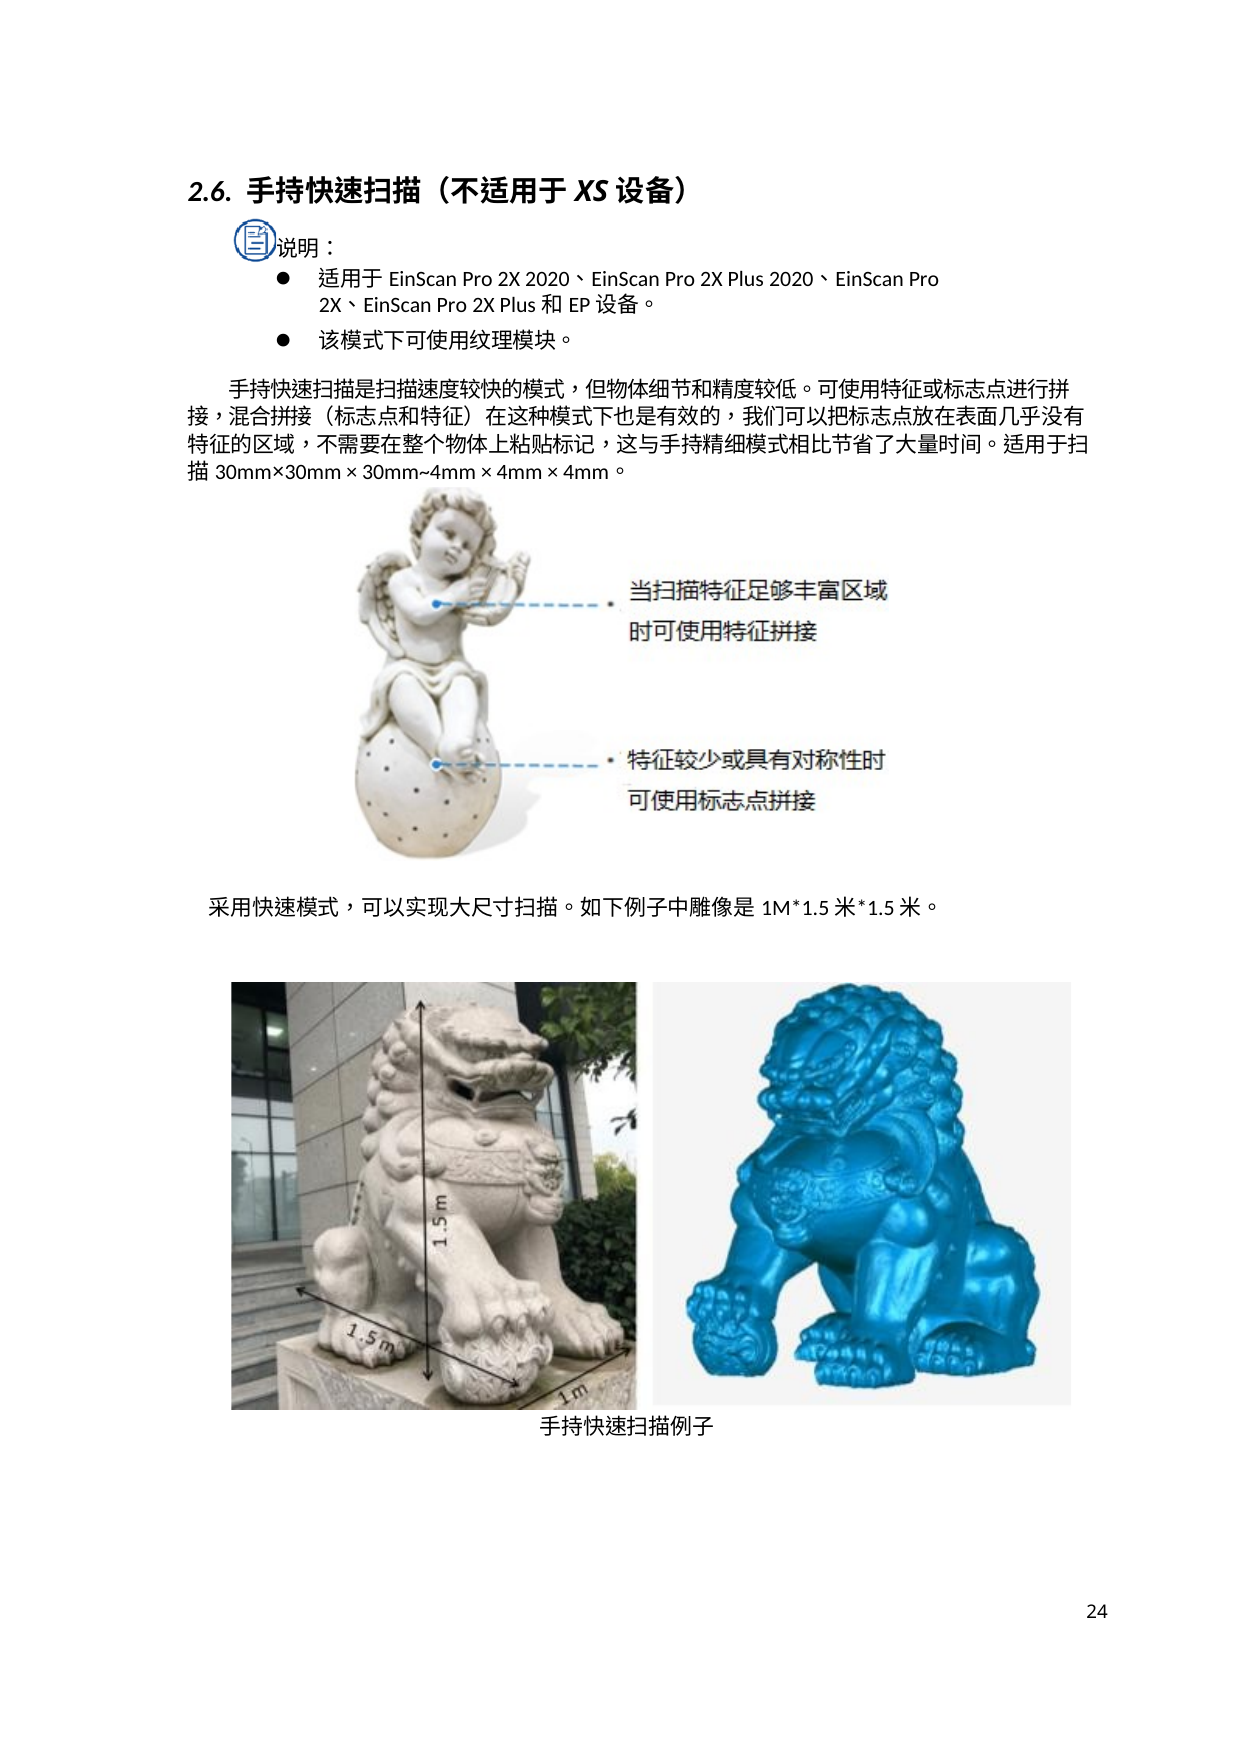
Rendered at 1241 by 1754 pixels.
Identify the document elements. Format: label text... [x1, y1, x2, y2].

picture [231, 218, 277, 263]
text 说明： [277, 226, 1107, 263]
text 手持快速扫描是扫描速度较快的模式，但物体细节和精度较低。可使用特征或标志点进行拼接，混合拼接（标志点和特征）在这种模式下也是有效的，我们可以把标志点放在表面几乎没有特征的区域，不需要在整个物体上粘贴标记，这与手持精细模式相比节省了大量时间。适用于扫描 30mm×30mm × 30mm~4mm × 4mm × 4mm。 [187, 376, 1105, 486]
list 该模式下可使用纹理模块。 [275, 319, 1107, 356]
text 采用快速模式，可以实现大尺寸扫描。如下例子中雕像是 1M*1.5 米*1.5 米。 [208, 892, 1107, 922]
picture [231, 982, 1072, 1410]
picture [354, 487, 889, 861]
subtitle 手持快速扫描（不适用于 XS 设备） [187, 164, 1107, 211]
list 适用于 EinScan Pro 2X 2020、EinScan Pro 2X Plus 2020、EinScan Pro 2X、EinScan Pro 2X Plus 和 EP 设备。 [275, 264, 939, 319]
